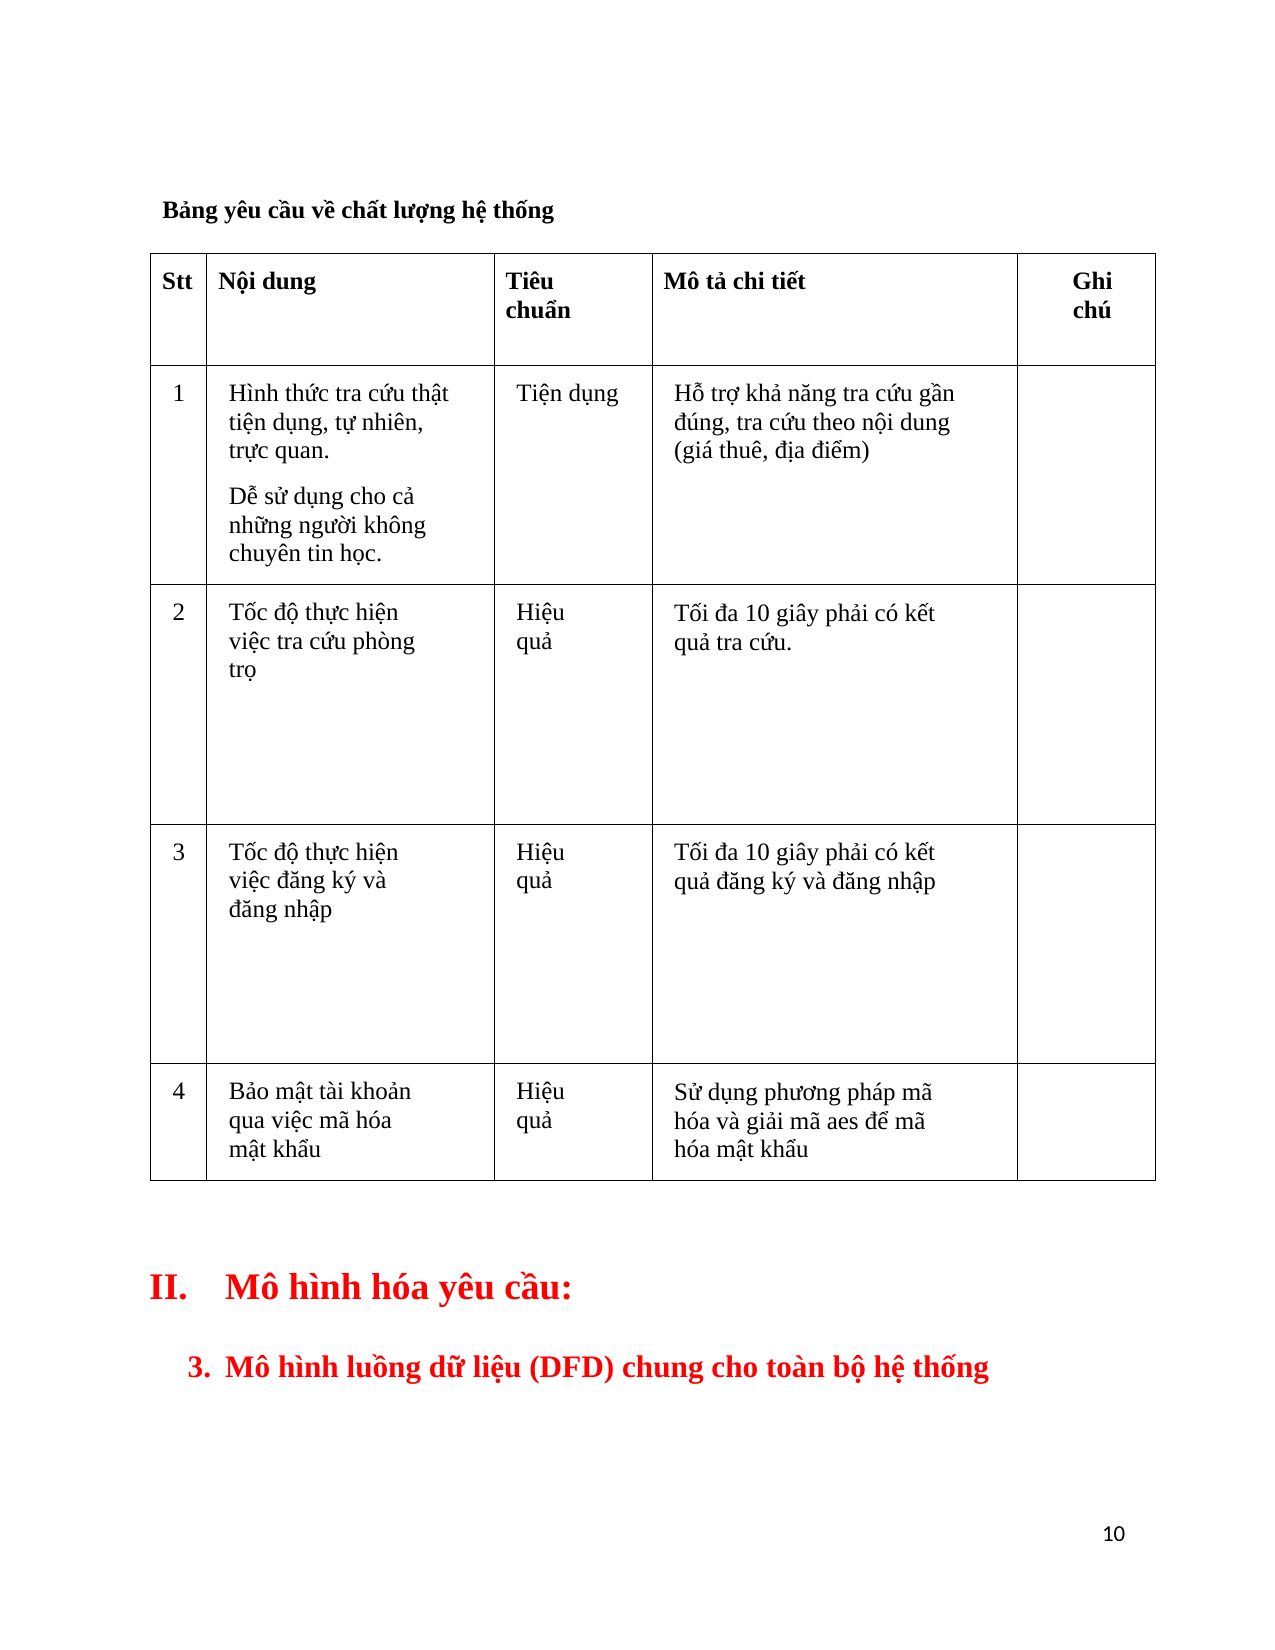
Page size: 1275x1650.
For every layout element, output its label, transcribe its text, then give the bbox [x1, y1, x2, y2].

table_cell 4 [151, 1064, 206, 1180]
table_cell [1018, 585, 1155, 823]
table_header Nội dung [207, 254, 494, 365]
table_cell 3 [151, 825, 206, 1063]
table_cell Hiệu quả [495, 825, 652, 1063]
table_cell Tốc độ thực hiện việc tra cứu phòng trọ [207, 585, 494, 823]
table_cell Bảo mật tài khoản qua việc mã hóa mật khẩu [207, 1064, 494, 1180]
table_header Ghi chú [1018, 254, 1155, 365]
table_cell [1018, 366, 1155, 584]
table_cell Tốc độ thực hiện việc đăng ký và đăng nhập [207, 825, 494, 1063]
table_cell Hỗ trợ khả năng tra cứu gần đúng, tra cứu theo nội dung (giá thuê, địa điểm) [653, 366, 1017, 584]
table_header Stt [151, 254, 206, 365]
table_cell Hiệu quả [495, 585, 652, 823]
table_cell Tiện dụng [495, 366, 652, 584]
table_header Mô tả chi tiết [653, 254, 1017, 365]
table_cell 2 [151, 585, 206, 823]
table_cell Tối đa 10 giây phải có kết quả đăng ký và đăng nhập [653, 825, 1017, 1063]
table_cell Hiệu quả [495, 1064, 652, 1180]
text Bảng yêu cầu về chất lượng hệ thống [162, 195, 1111, 224]
table_cell [1018, 1064, 1155, 1180]
table_header Tiêu chuẩn [495, 254, 652, 365]
table_cell Tối đa 10 giây phải có kết quả tra cứu. [653, 585, 1017, 823]
table_cell 1 [151, 366, 206, 584]
table_cell [1018, 825, 1155, 1063]
table_cell Hình thức tra cứu thật tiện dụng, tự nhiên, trực quan. Dễ sử dụng cho cả những người không chuyên tin học. [207, 366, 494, 584]
table_cell Sử dụng phương pháp mã hóa và giải mã aes để mã hóa mật khẩu [653, 1064, 1017, 1180]
subtitle Mô hình hóa yêu cầu: [187, 1264, 1125, 1308]
